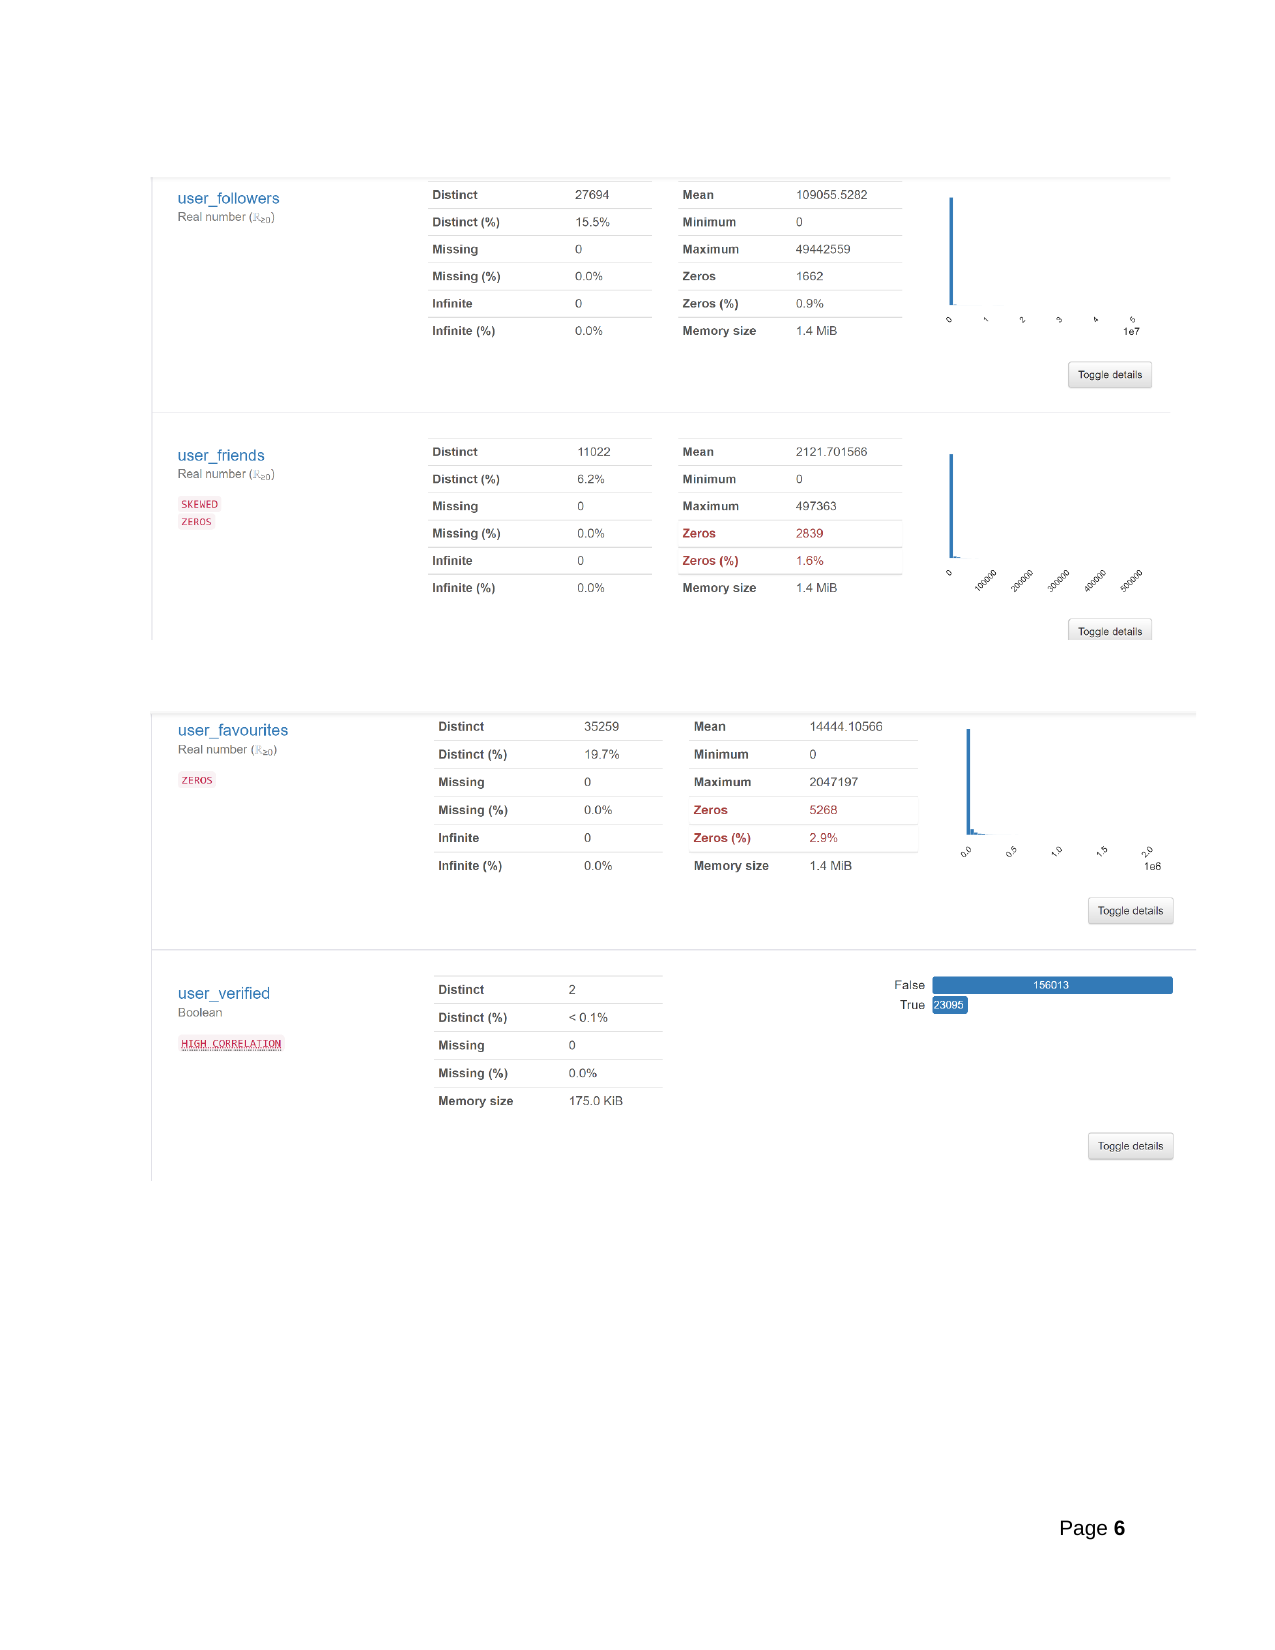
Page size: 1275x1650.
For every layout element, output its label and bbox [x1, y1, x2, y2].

picture [150, 177, 1171, 640]
picture [150, 711, 1197, 1181]
